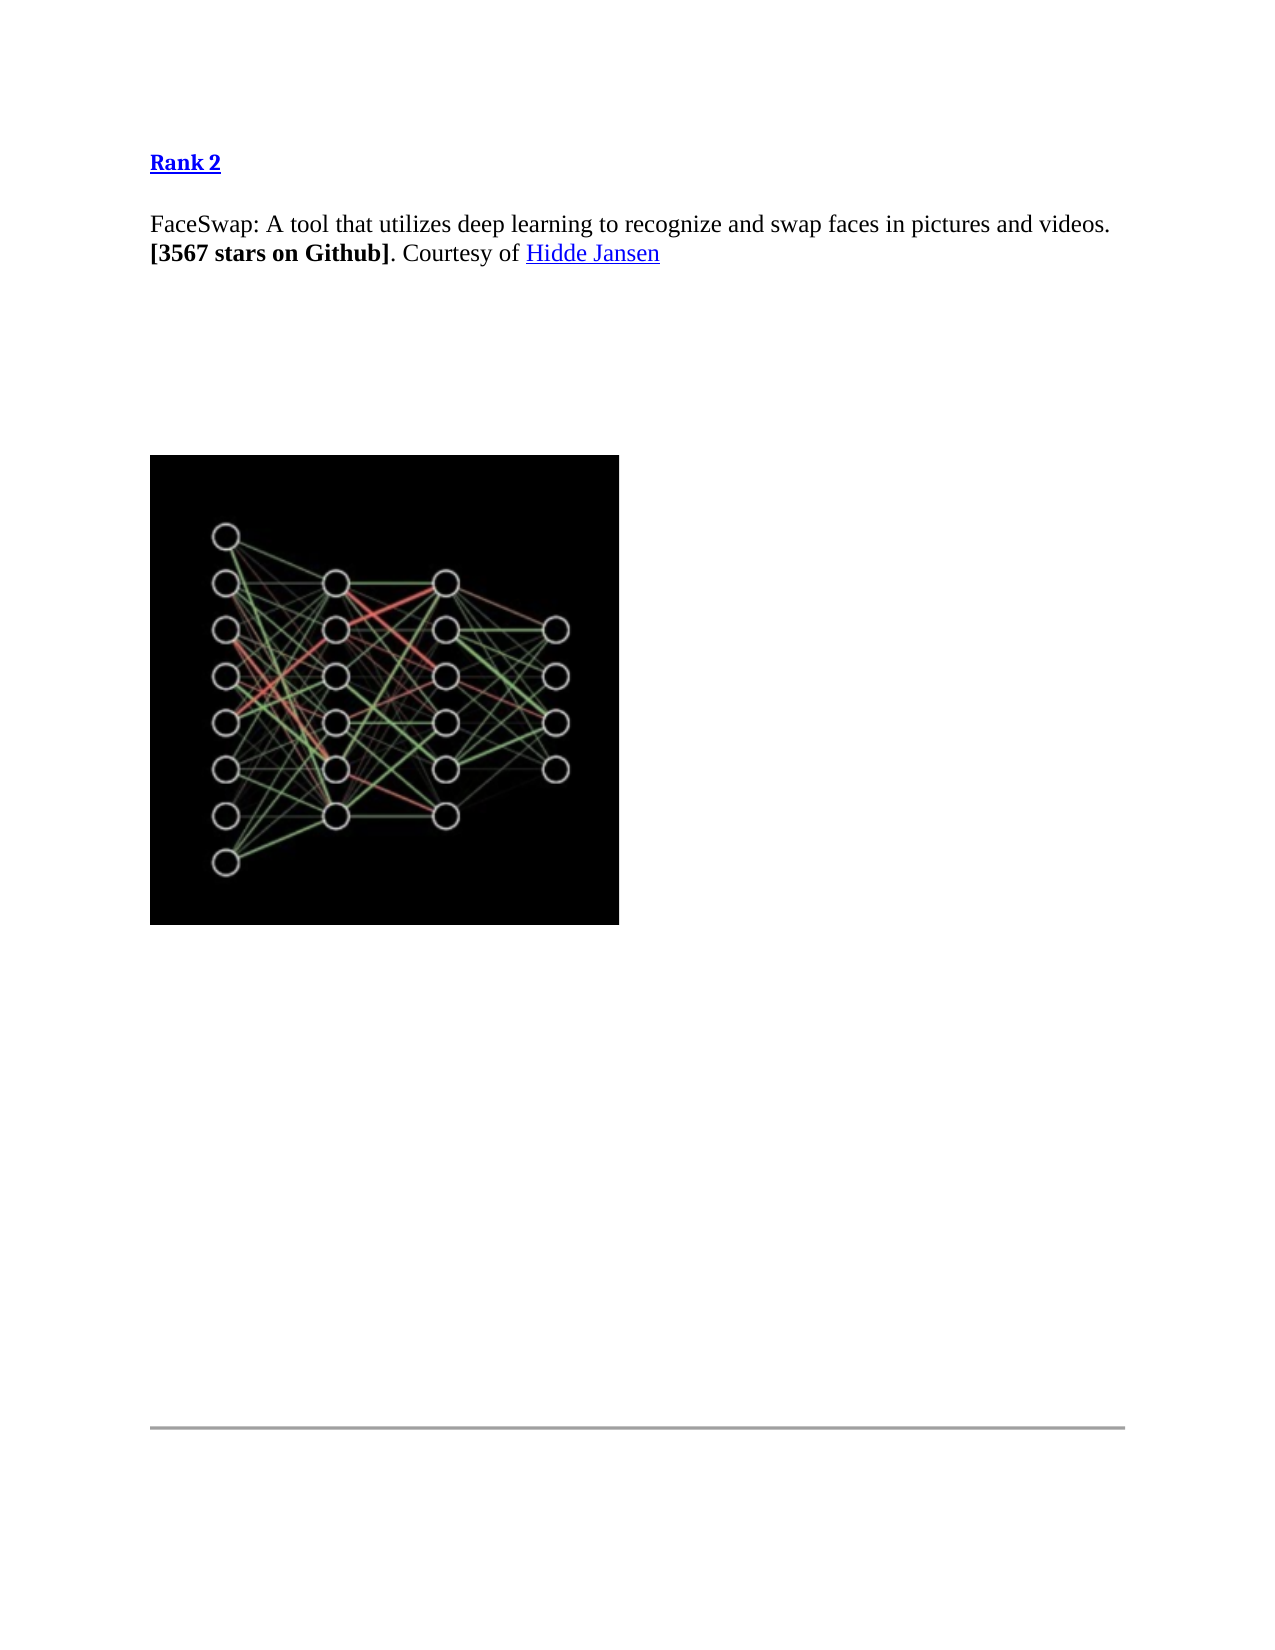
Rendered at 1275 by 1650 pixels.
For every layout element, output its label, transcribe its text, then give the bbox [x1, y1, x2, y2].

picture [150, 455, 620, 925]
subtitle Rank 2 [150, 150, 1125, 176]
text FaceSwap: A tool that utilizes deep learning to recognize and swap faces in pictures and videos. [3567 stars on Github]. Courtesy of Hidde Jansen [150, 209, 1125, 267]
